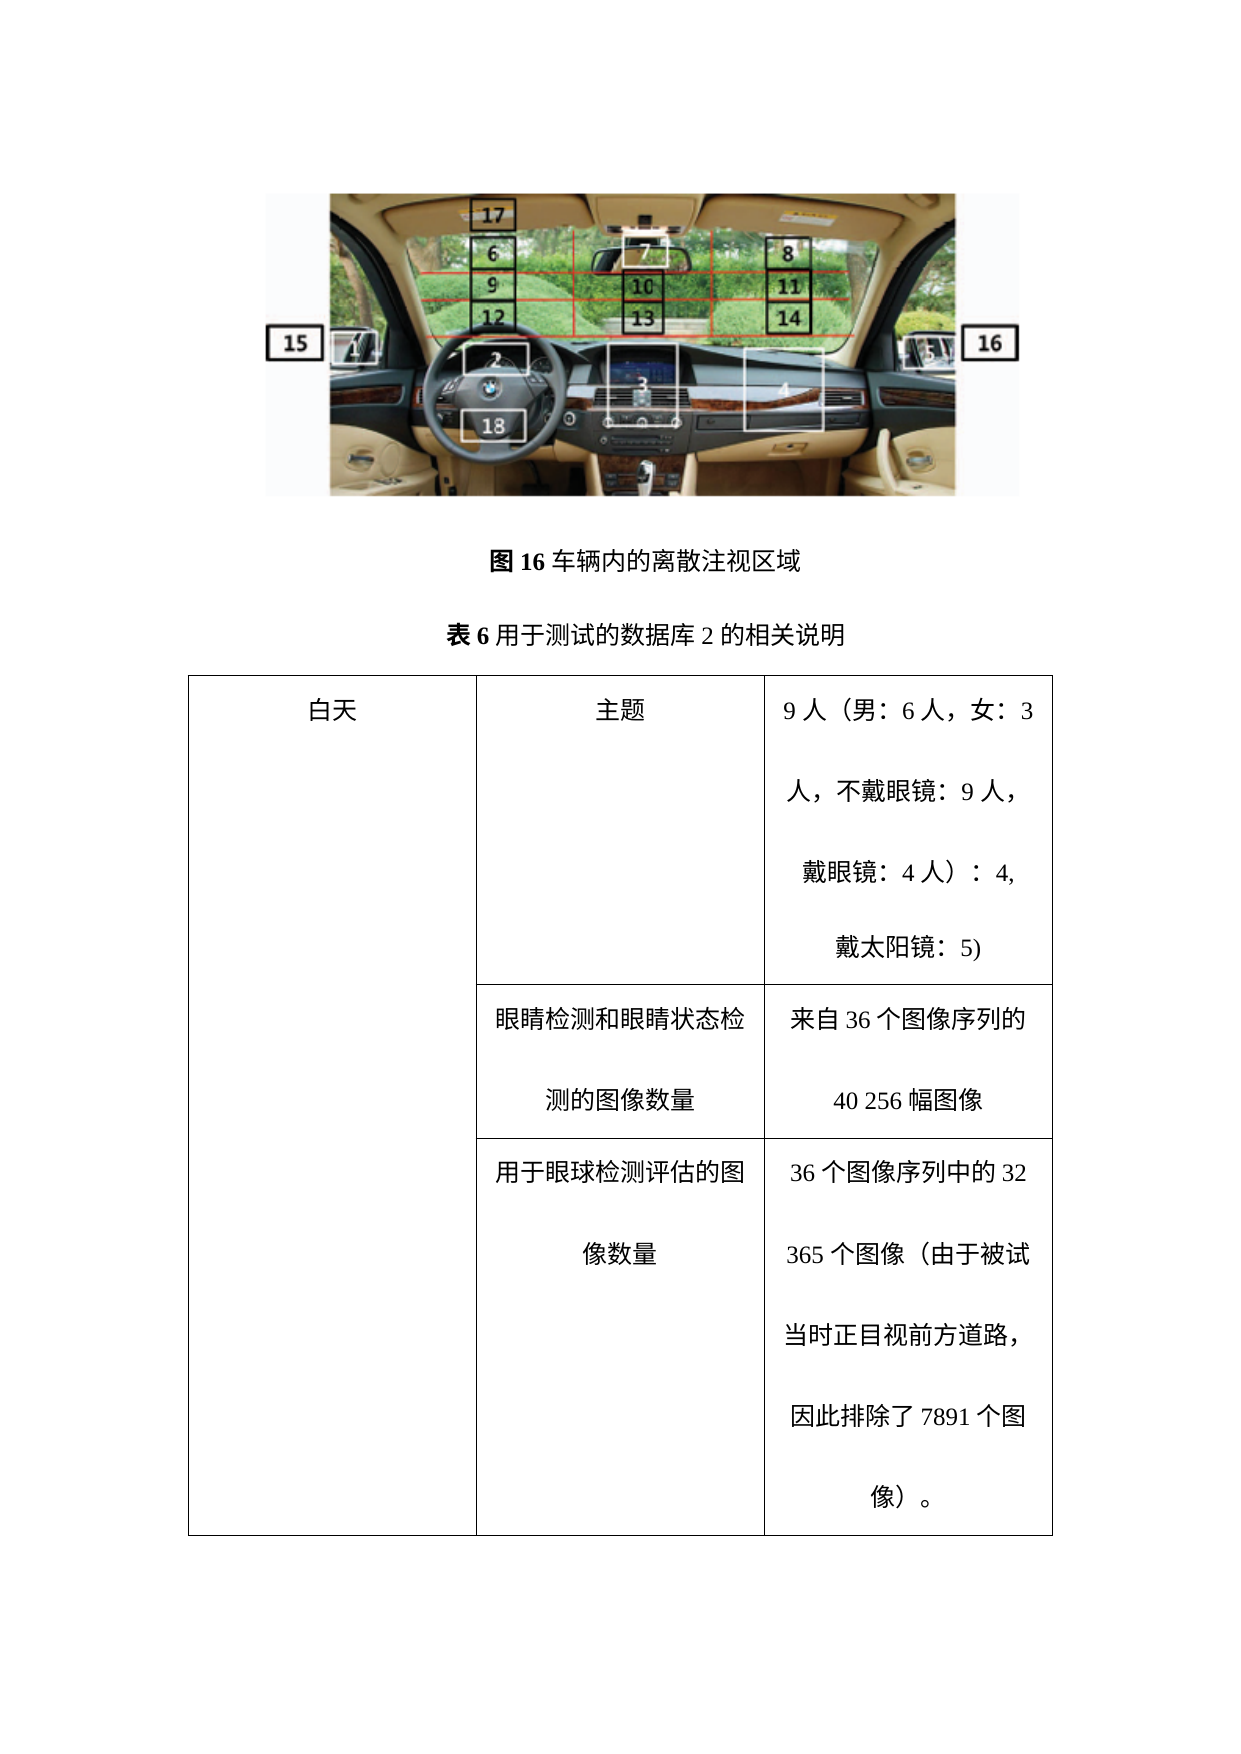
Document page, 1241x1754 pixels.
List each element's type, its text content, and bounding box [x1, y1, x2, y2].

table_header 9 人（男：6 人，女：3 人，不戴眼镜：9 人，戴眼镜：4 人）：4, 戴太阳镜：5) [765, 676, 1052, 984]
table_header 白天 [189, 676, 476, 1535]
text 图 16 车辆内的离散注视区域 [187, 527, 1053, 592]
picture [242, 162, 1049, 512]
table_cell 用于眼球检测评估的图像数量 [477, 1139, 764, 1535]
table_cell 36 个图像序列中的 32 365 个图像（由于被试当时正目视前方道路，因此排除了 7891 个图像）。 [765, 1139, 1052, 1535]
table_cell 来自 36 个图像序列的 40 256 幅图像 [765, 985, 1052, 1137]
table_cell 眼睛检测和眼睛状态检测的图像数量 [477, 985, 764, 1137]
text 表 6 用于测试的数据库 2 的相关说明 [187, 601, 1053, 666]
table_header 主题 [477, 676, 764, 984]
